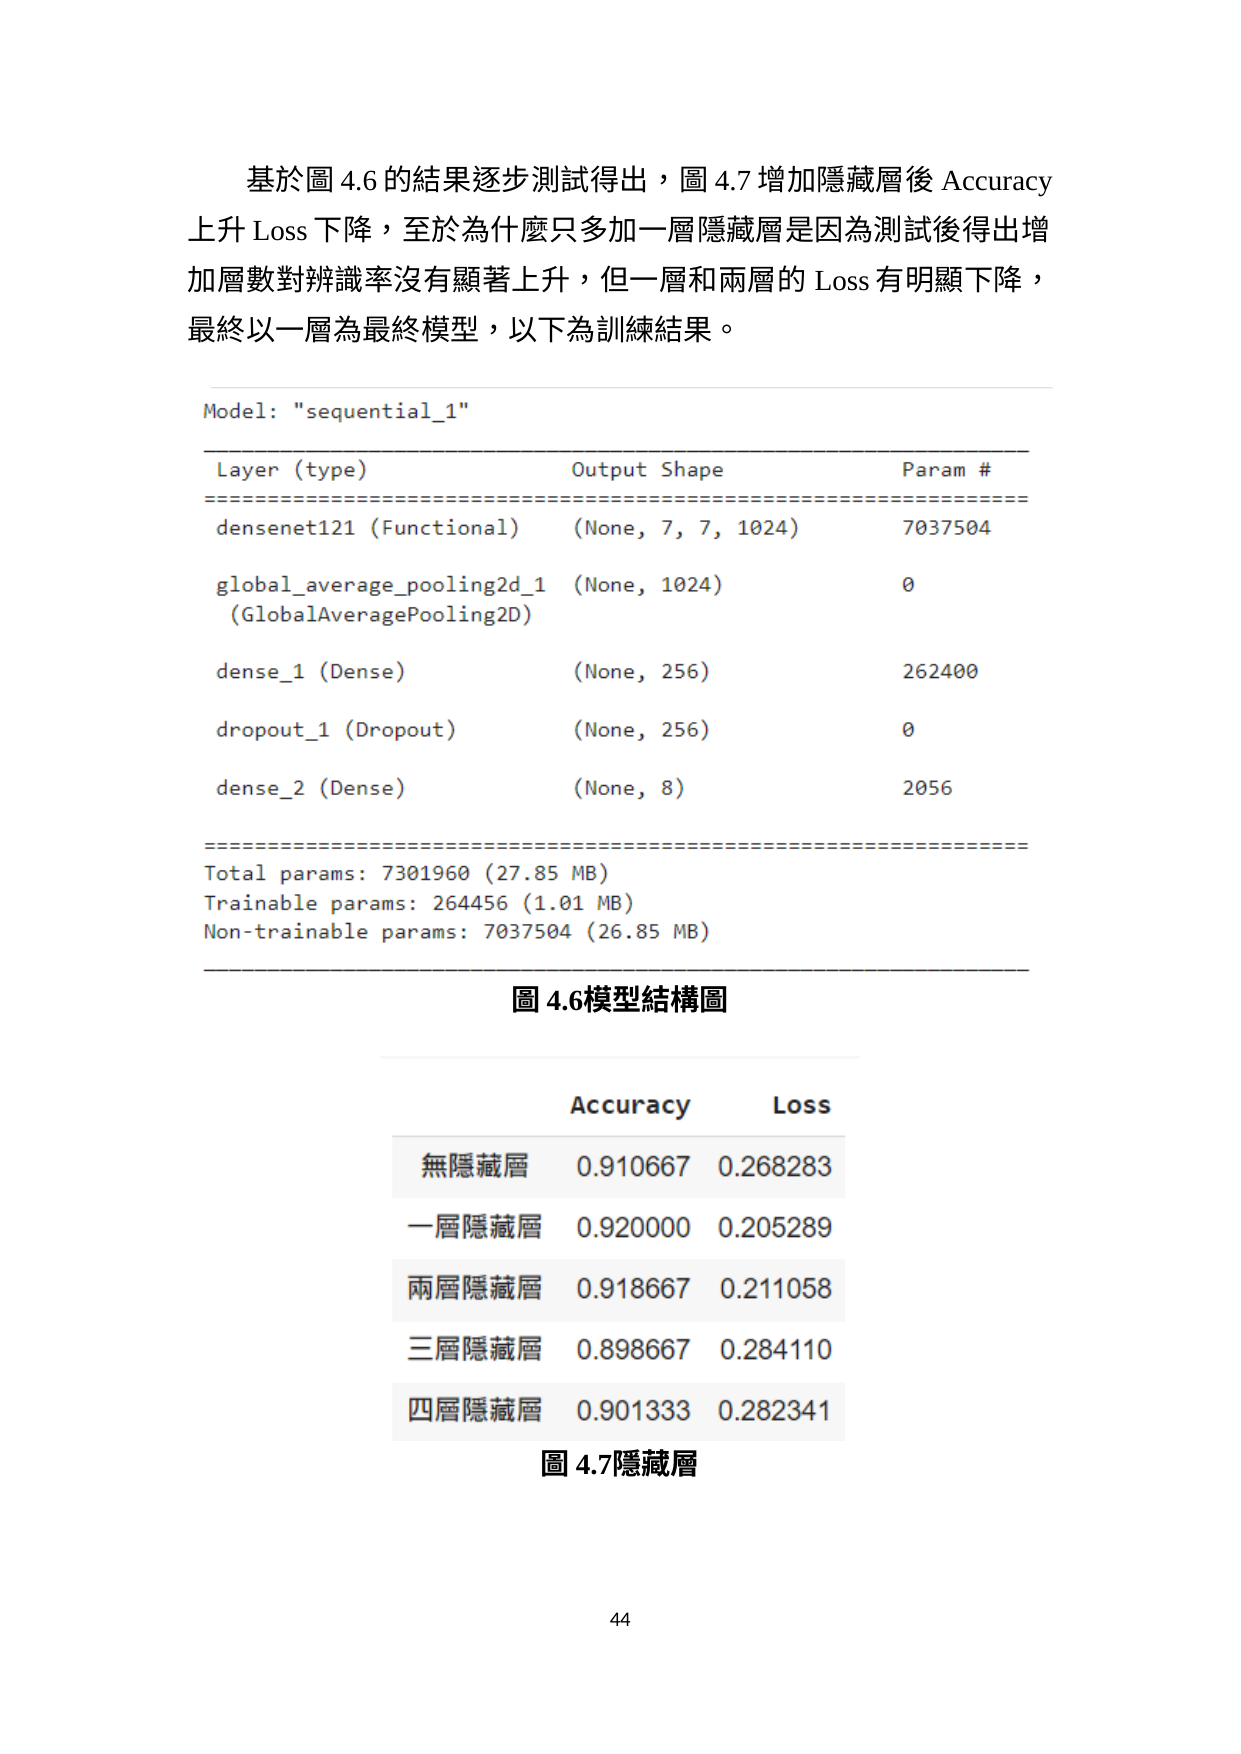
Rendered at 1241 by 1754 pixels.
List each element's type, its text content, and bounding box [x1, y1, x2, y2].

text 圖4.6模型結構圖 [187, 977, 1053, 1019]
text 圖4.7隱藏層 [187, 1440, 1053, 1482]
text 基於圖4.6的結果逐步測試得出，圖4.7增加隱藏層後Accuracy上升Loss下降，至於為什麼只多加一層隱藏層是因為測試後得出增加層數對辨識率沒有顯著上升，但一層和兩層的Loss有明顯下降，最終以一層為最終模型，以下為訓練結果。 [187, 150, 1053, 350]
picture [380, 1056, 861, 1441]
picture [187, 387, 1053, 977]
